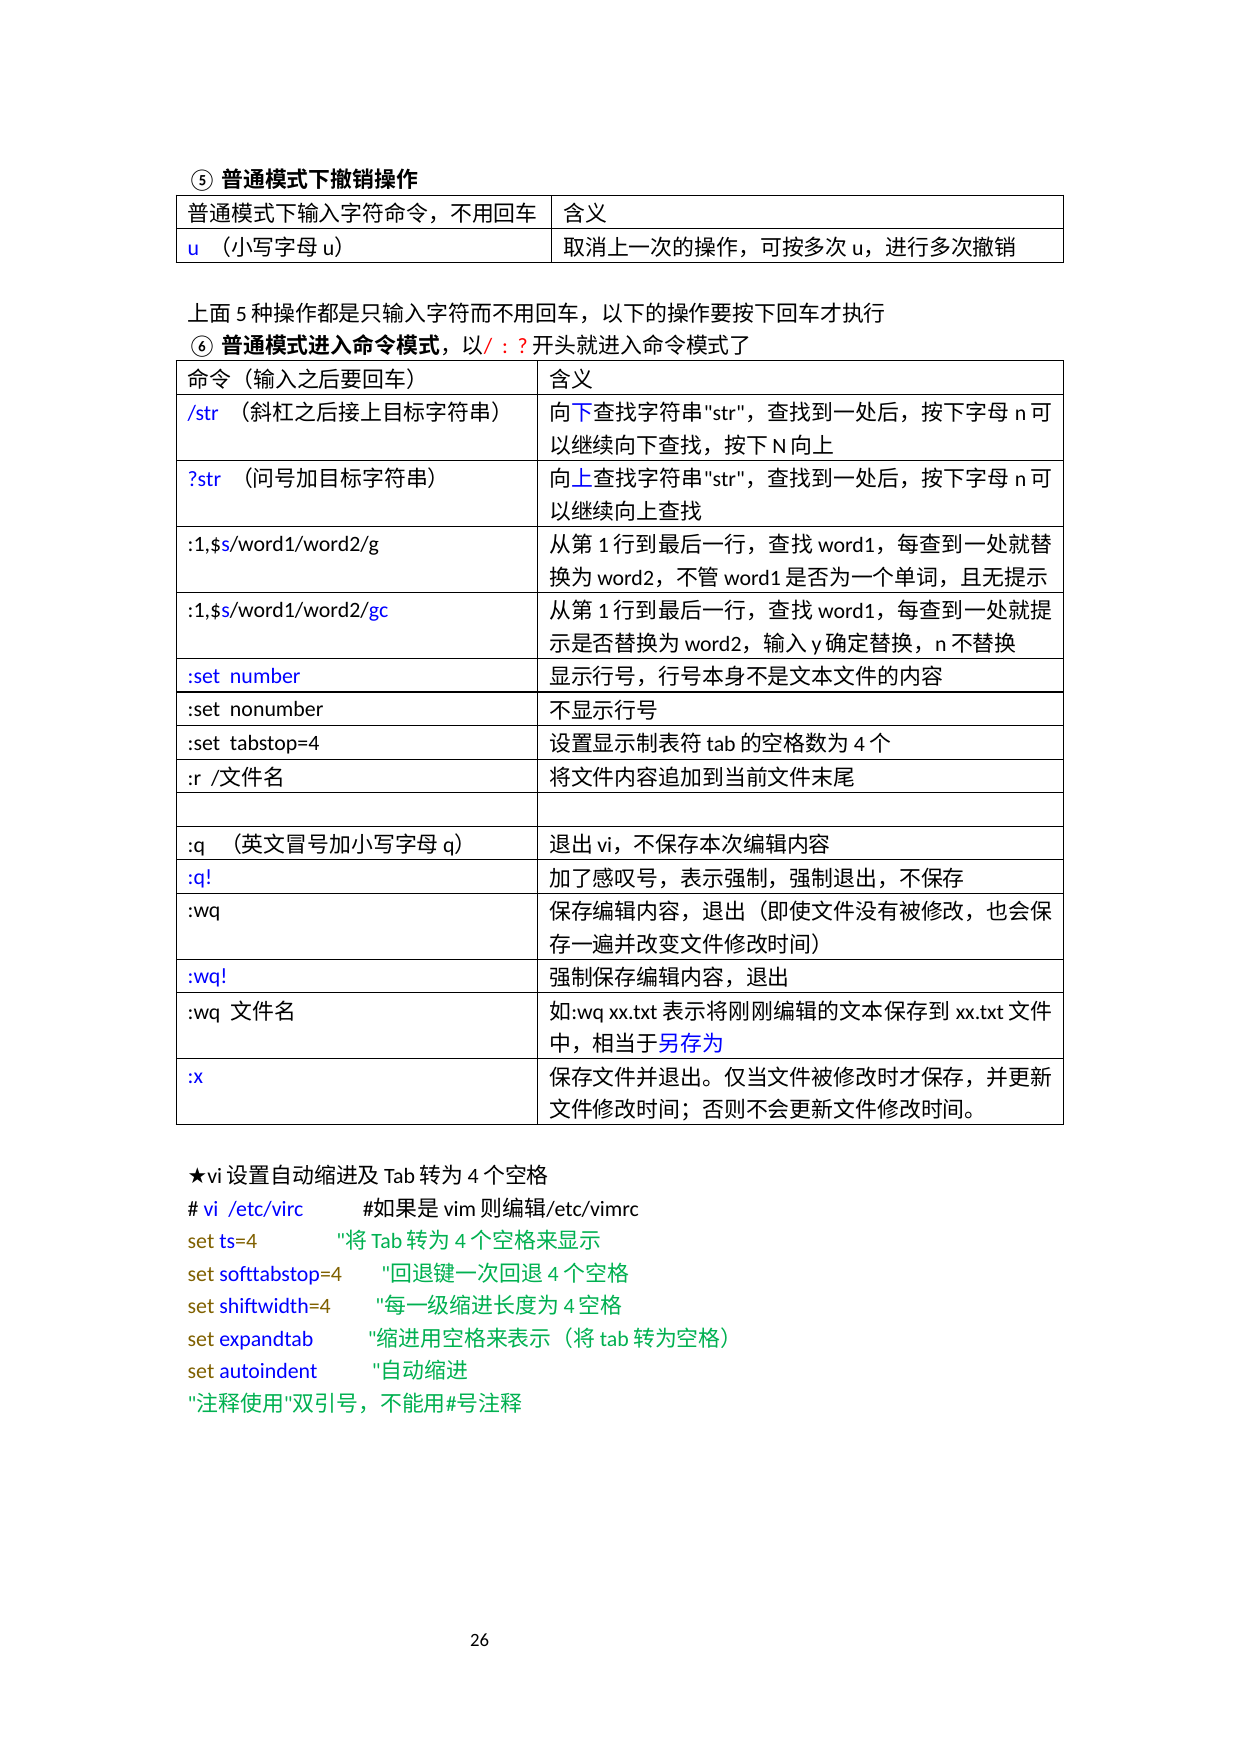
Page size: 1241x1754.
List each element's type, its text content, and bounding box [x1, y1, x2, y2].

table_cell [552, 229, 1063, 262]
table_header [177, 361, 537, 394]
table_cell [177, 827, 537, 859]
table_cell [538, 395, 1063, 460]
text ★vi设置自动缩进及Tab转为4个空格 [187, 1158, 1053, 1190]
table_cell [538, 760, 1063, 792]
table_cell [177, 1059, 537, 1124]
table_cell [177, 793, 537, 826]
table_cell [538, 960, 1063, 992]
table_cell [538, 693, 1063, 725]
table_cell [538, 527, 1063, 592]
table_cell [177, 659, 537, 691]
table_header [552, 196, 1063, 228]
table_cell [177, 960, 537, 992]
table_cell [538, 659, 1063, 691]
text set softtabstop=4 "回退键一次回退4个空格 [187, 1255, 1053, 1288]
text set ts=4 "将Tab转为4个空格来显示 [187, 1223, 1053, 1255]
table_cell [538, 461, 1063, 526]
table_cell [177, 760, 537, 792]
text # vi /etc/virc #如果是vim则编辑/etc/vimrc [187, 1190, 1053, 1223]
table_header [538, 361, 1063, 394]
text set autoindent "自动缩进 [187, 1353, 1053, 1385]
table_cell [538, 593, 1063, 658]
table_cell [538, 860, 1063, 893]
text ⑥普通模式进入命令模式，以/ : ? 开头就进入命令模式了 [187, 328, 1053, 360]
text set expandtab "缩进用空格来表示（将tab转为空格） [187, 1320, 1053, 1353]
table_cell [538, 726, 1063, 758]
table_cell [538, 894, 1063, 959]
text 上面5种操作都是只输入字符而不用回车，以下的操作要按下回车才执行 [187, 295, 1053, 328]
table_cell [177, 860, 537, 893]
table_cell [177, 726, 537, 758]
text set shiftwidth=4 "每一级缩进长度为4空格 [187, 1288, 1053, 1320]
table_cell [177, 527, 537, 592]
text "注释使用"双引号，不能用#号注释 [187, 1385, 1053, 1418]
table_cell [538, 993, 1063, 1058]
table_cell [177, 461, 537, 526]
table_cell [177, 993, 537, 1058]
text ⑤普通模式下撤销操作 [187, 162, 1053, 194]
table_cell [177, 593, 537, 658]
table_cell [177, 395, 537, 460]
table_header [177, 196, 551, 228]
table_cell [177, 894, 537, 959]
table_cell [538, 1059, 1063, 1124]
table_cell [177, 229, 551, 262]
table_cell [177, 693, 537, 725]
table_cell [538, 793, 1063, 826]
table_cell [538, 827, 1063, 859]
